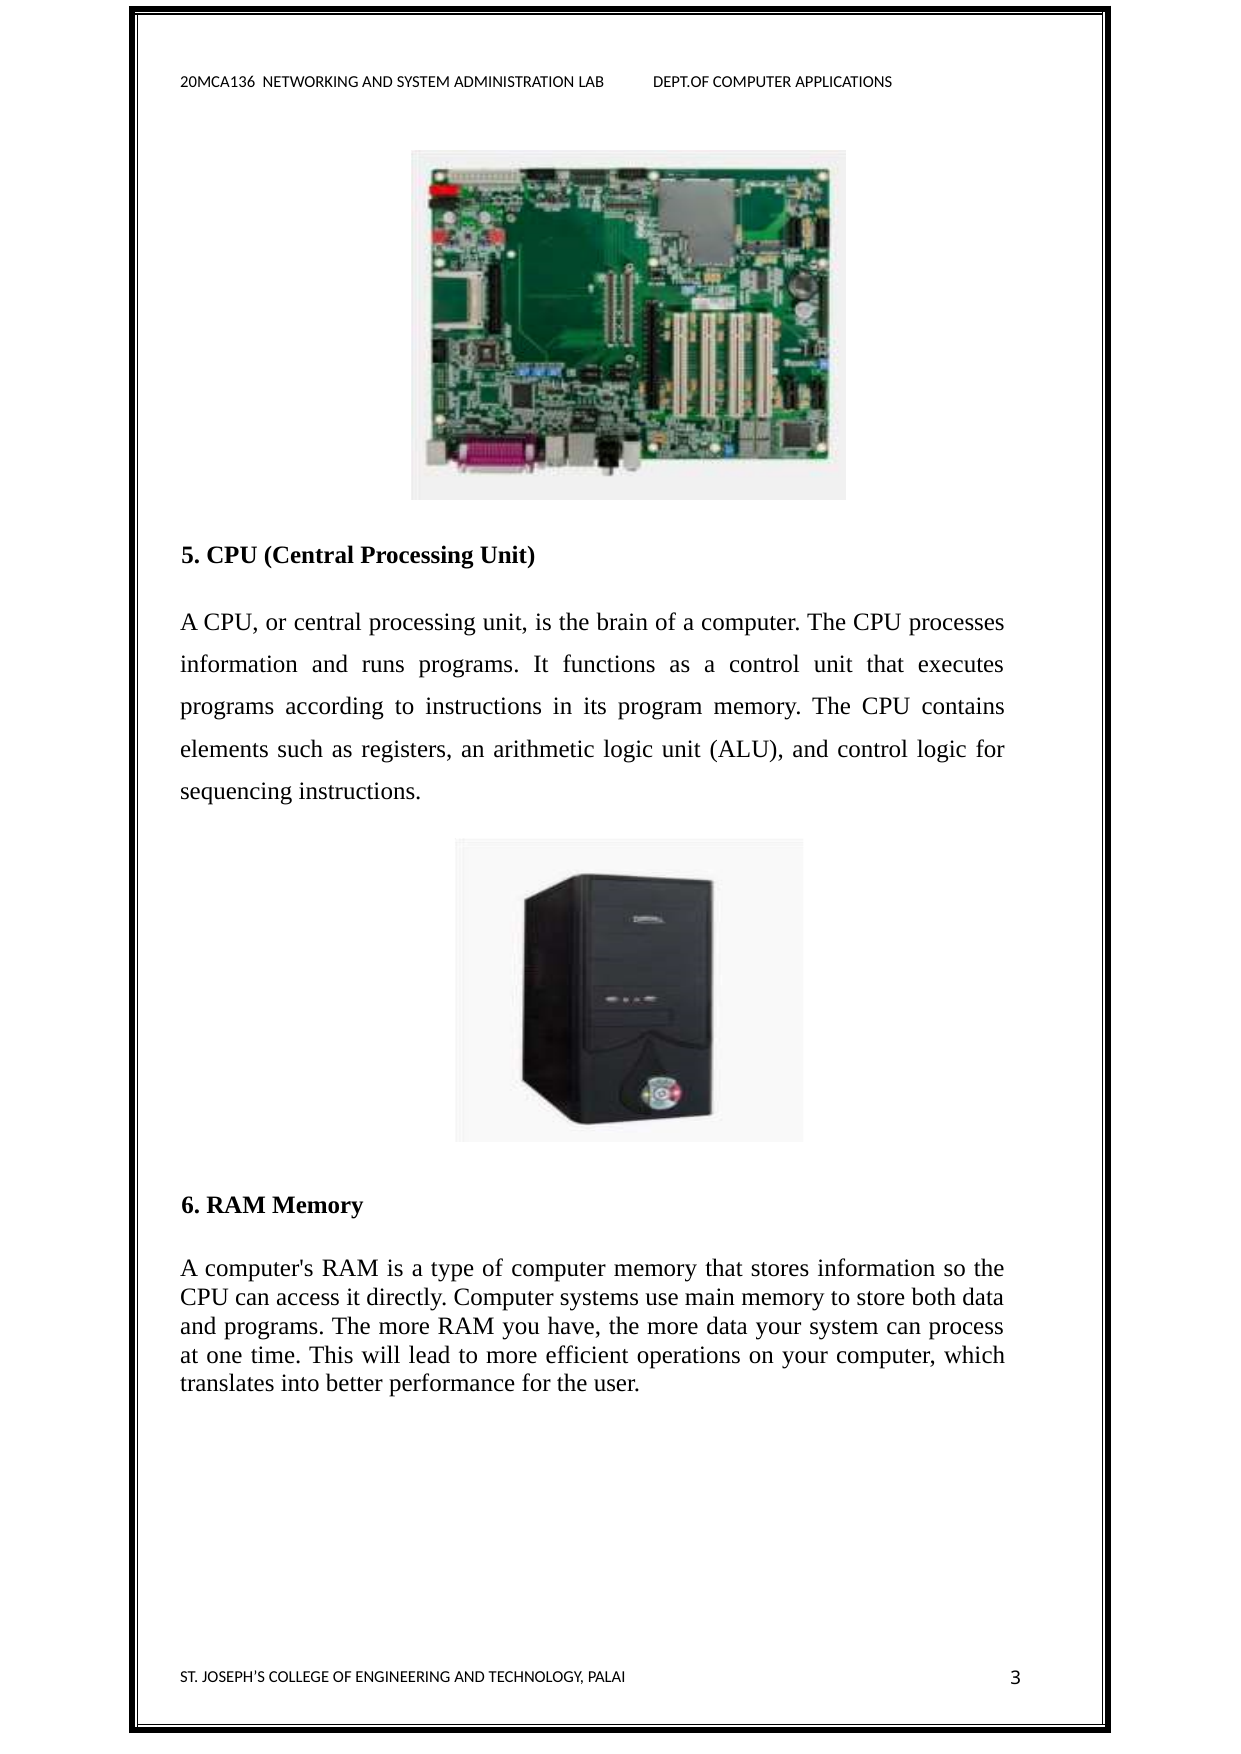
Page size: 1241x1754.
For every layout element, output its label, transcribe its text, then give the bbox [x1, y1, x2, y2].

picture [411, 150, 846, 500]
subtitle 5. CPU (Central Processing Unit) [181, 540, 1005, 568]
subtitle 6. RAM Memory [181, 1190, 1005, 1219]
text A CPU, or central processing unit, is the brain of a computer. The CPU processes information and runs programs. It functions as a control unit that executes programs according to instructions in its program memory. The CPU contains elements such as registers, an arithmetic logic unit (ALU), and control logic for sequencing instructions. [180, 607, 1006, 804]
text A computer's RAM is a type of computer memory that stores information so the CPU can access it directly. Computer systems use main memory to store both data and programs. The more RAM you have, the more data your system can process at one time. This will lead to more efficient operations on your computer, which translates into better performance for the user. [180, 1253, 1006, 1397]
picture [454, 838, 804, 1142]
